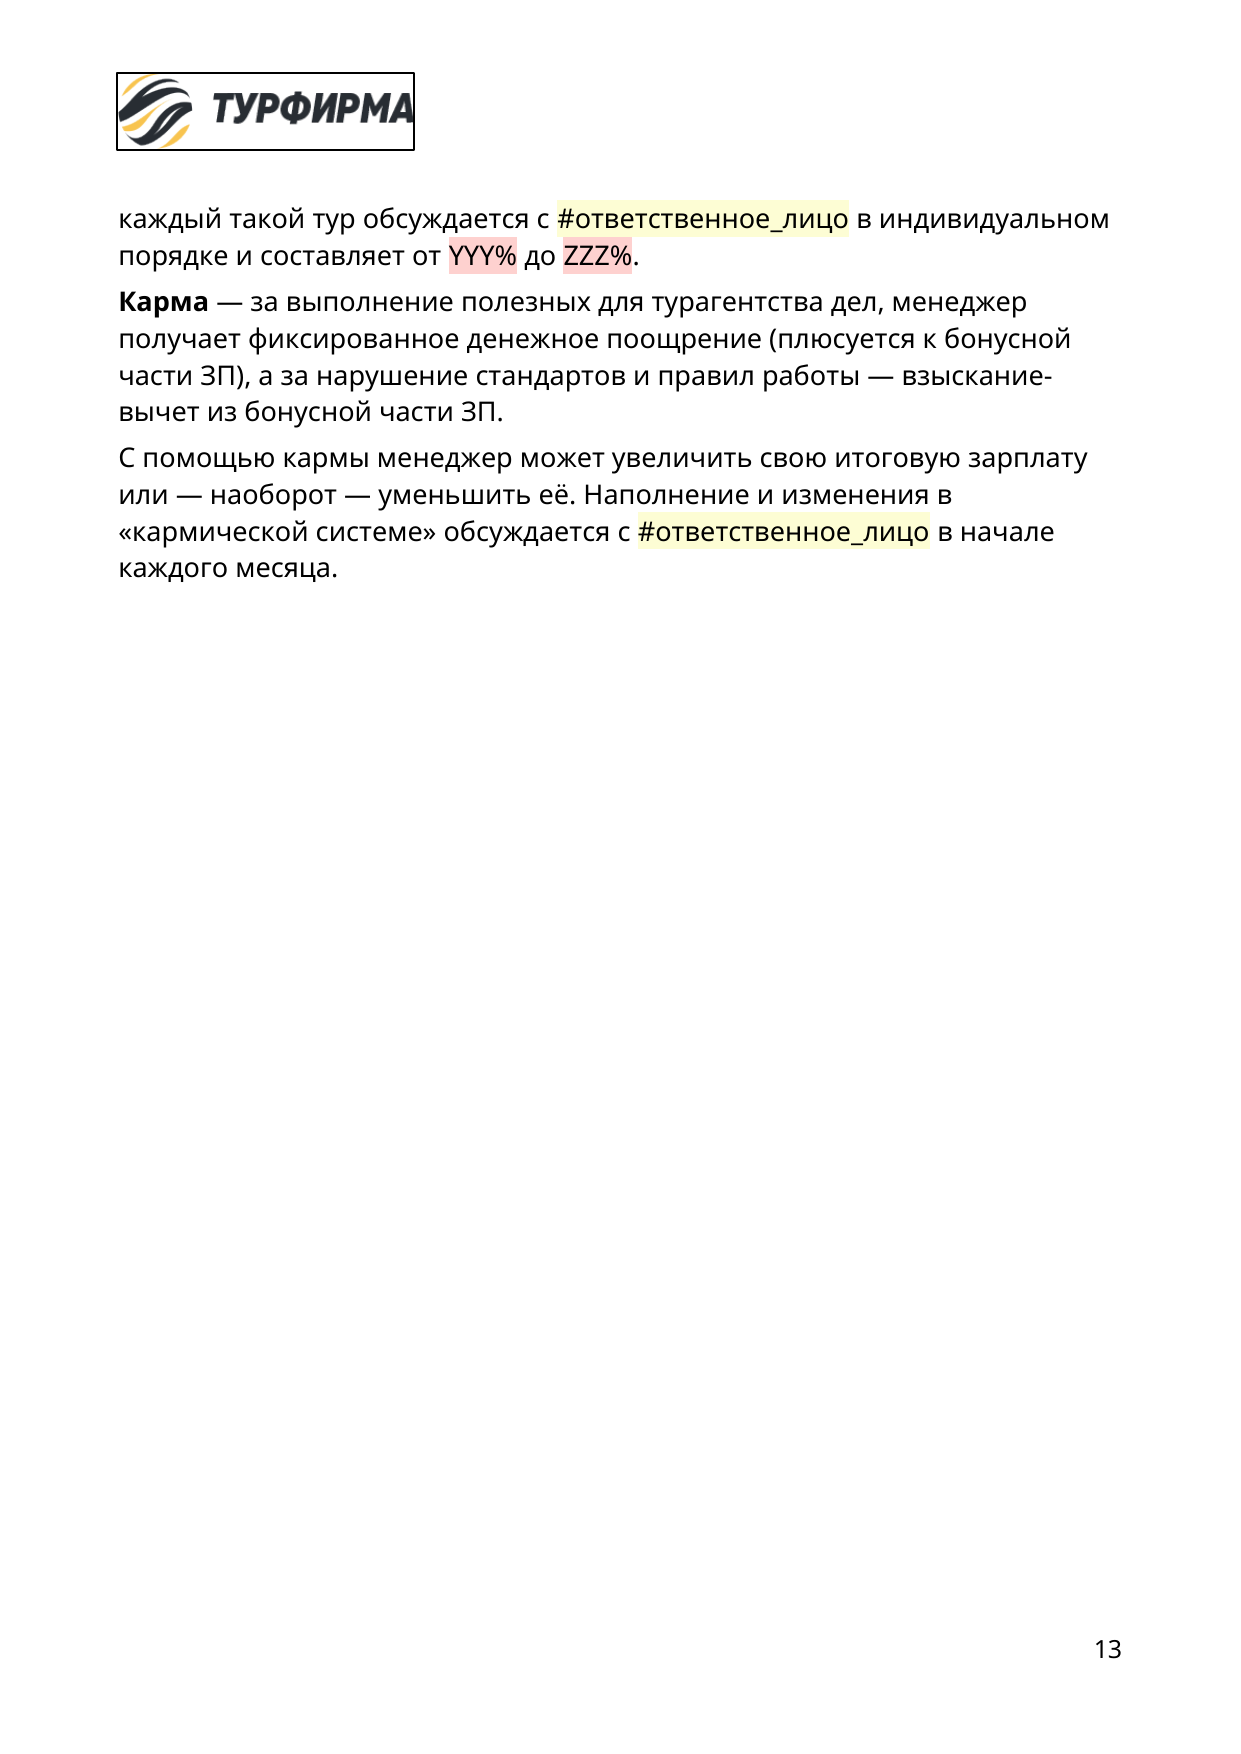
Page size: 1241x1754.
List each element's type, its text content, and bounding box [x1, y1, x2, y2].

picture [118, 74, 413, 149]
text Карма — за выполнение полезных для турагентства дел, менеджер получает фиксированное денежное поощрение (плюсуется к бонусной части ЗП), а за нарушение стандартов и правил работы — взыскание-вычет из бонусной части ЗП. [118, 282, 1122, 430]
text С помощью кармы менеджер может увеличить свою итоговую зарплату или — наоборот — уменьшить её. Наполнение и изменения в «кармической системе» обсуждается с #ответственное_лицо в начале каждого месяца.1.2. Регулярное планирование [118, 438, 1122, 586]
